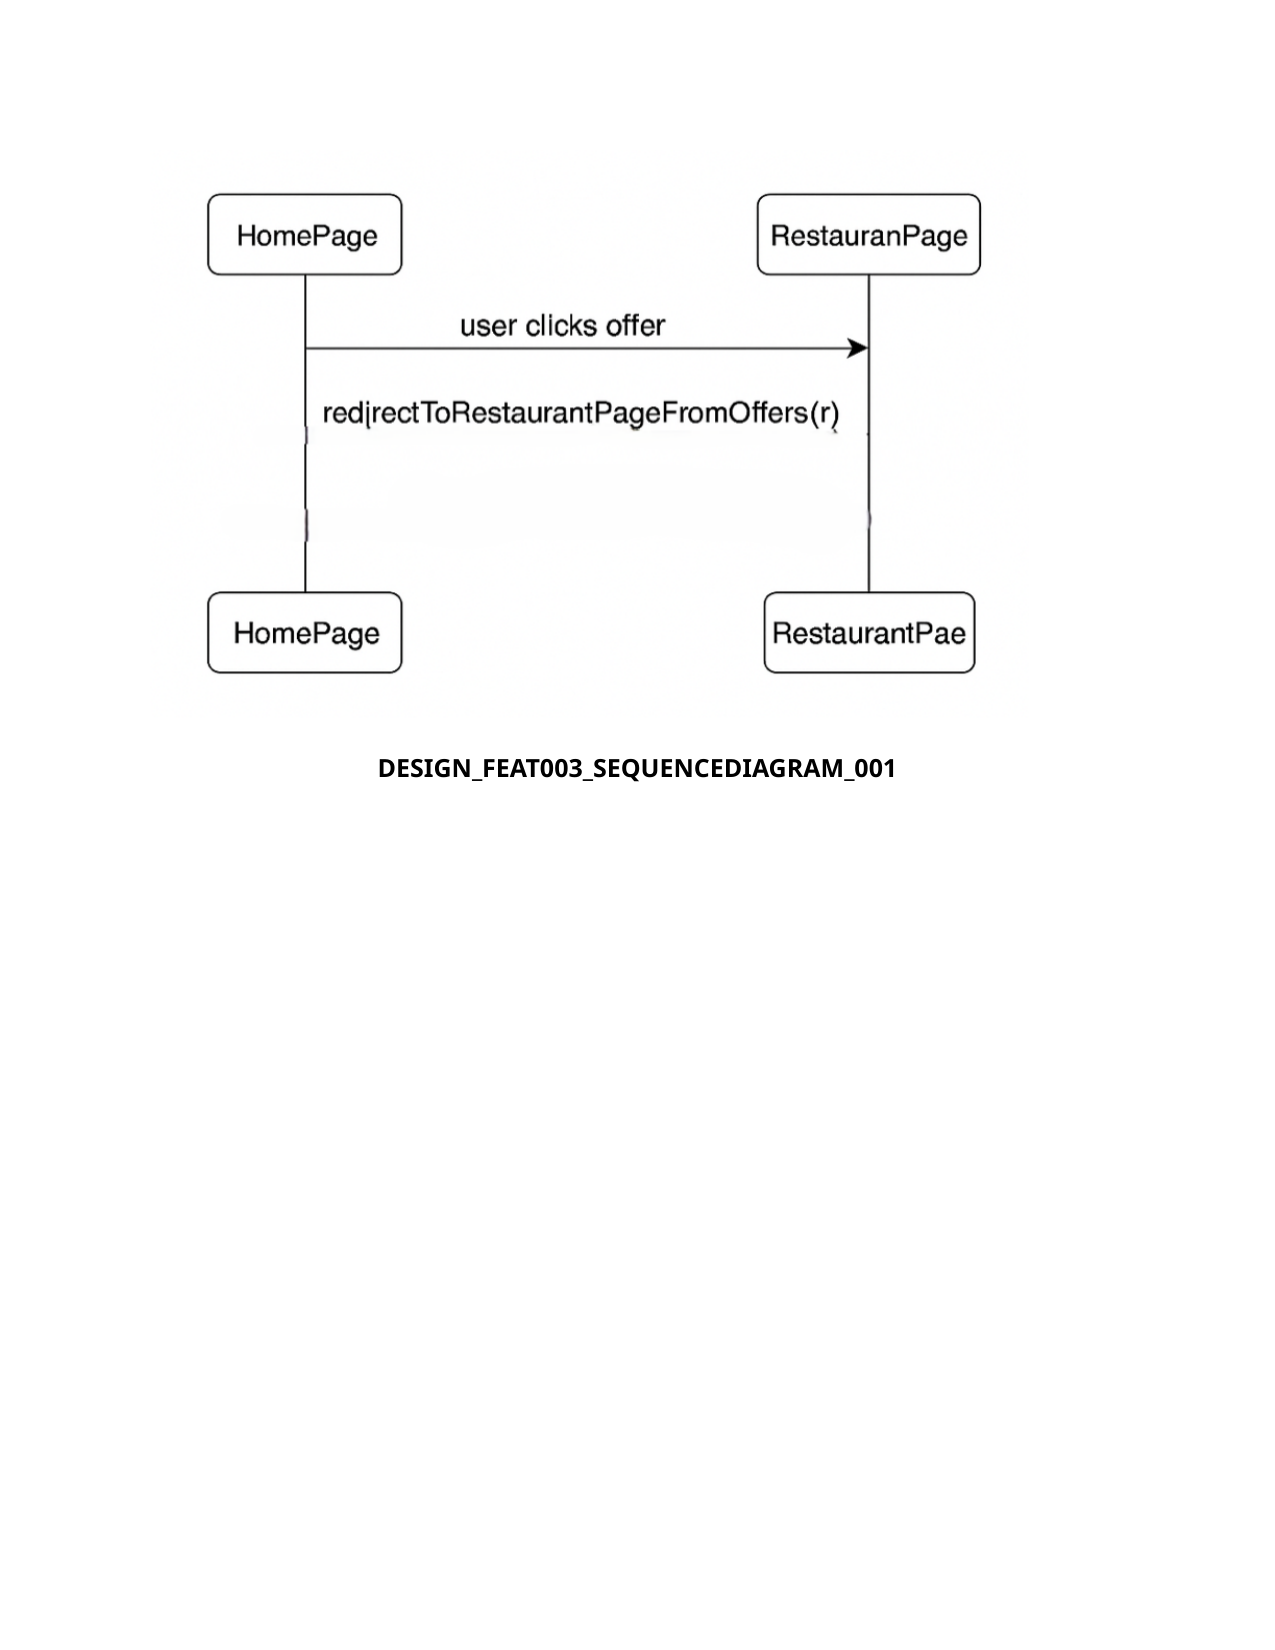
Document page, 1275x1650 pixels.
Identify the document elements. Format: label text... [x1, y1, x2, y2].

picture [150, 150, 1030, 730]
text DESIGN_FEAT003_SEQUENCEDIAGRAM_001 [150, 751, 1125, 785]
